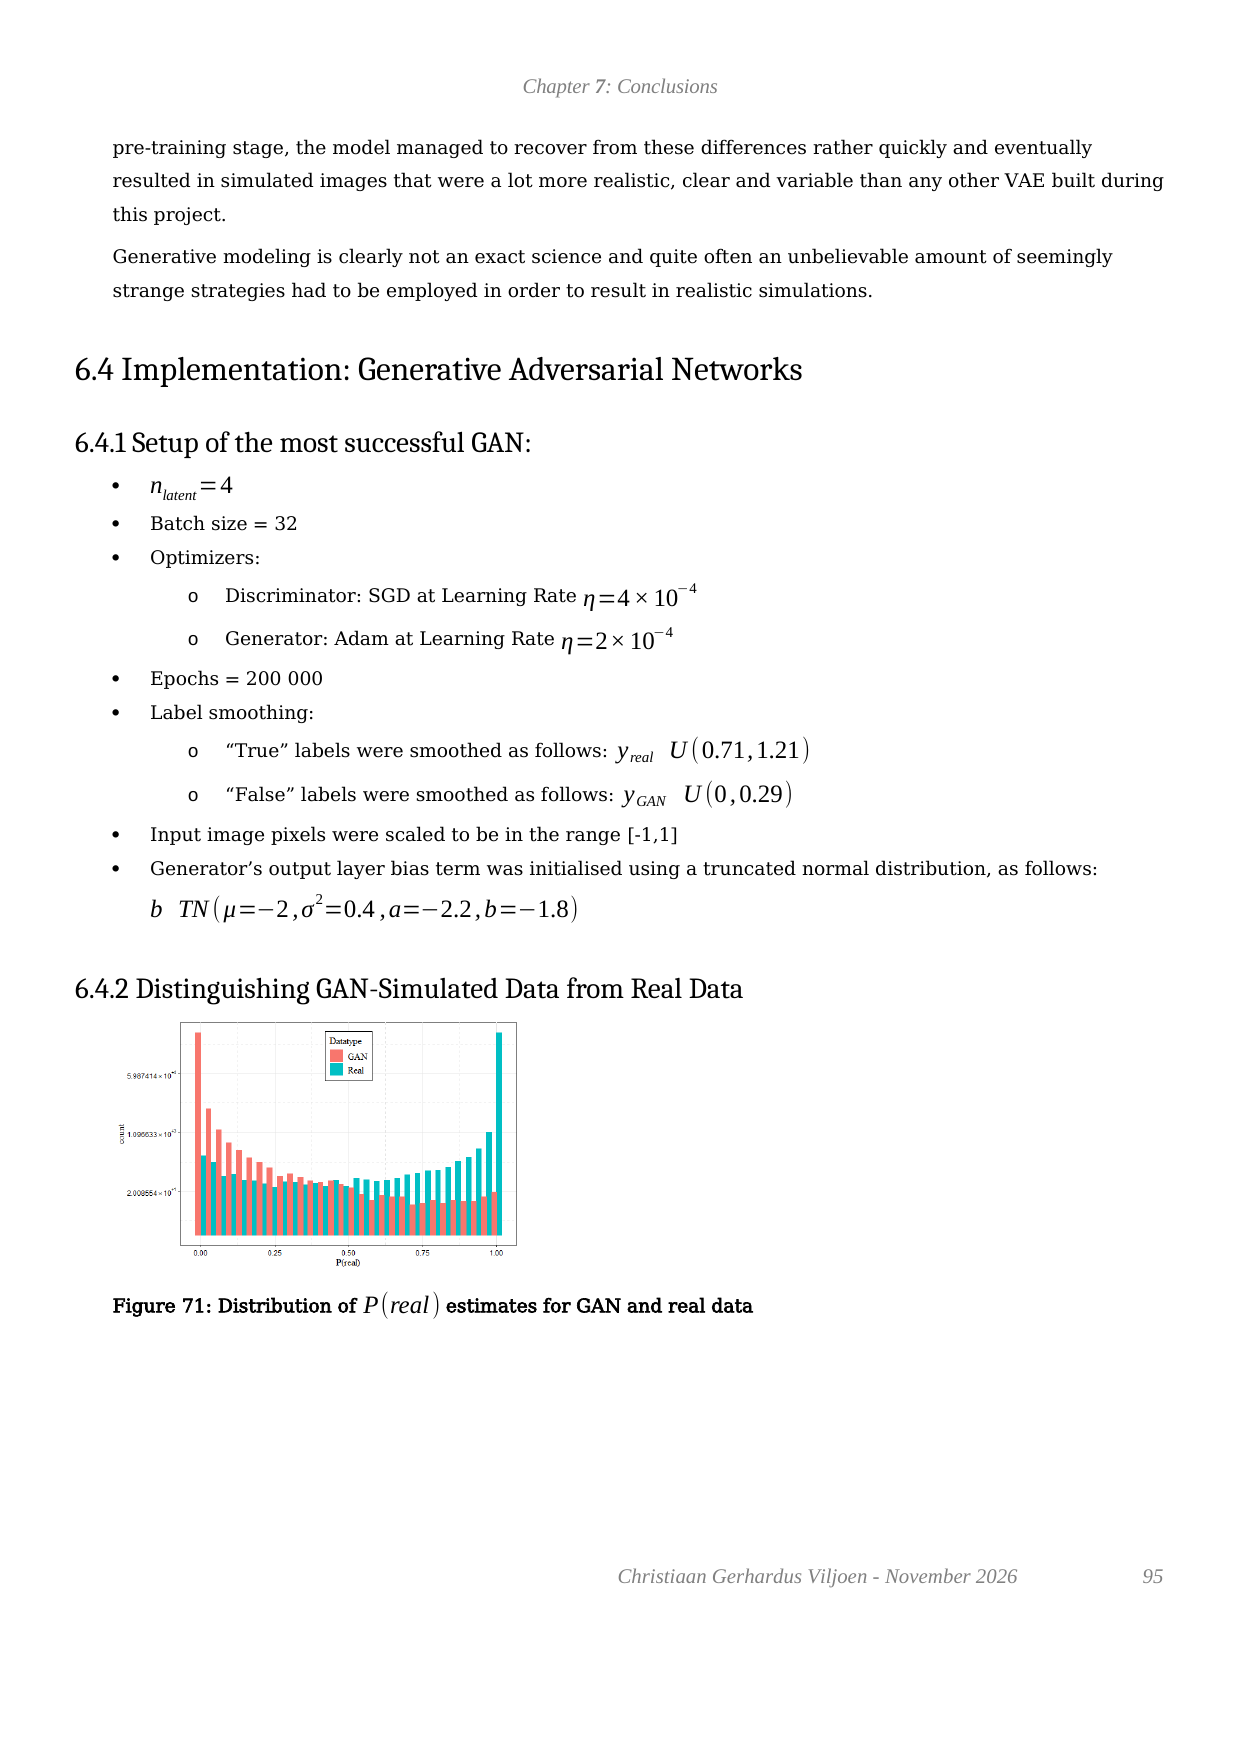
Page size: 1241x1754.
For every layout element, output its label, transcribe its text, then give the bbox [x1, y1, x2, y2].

subtitle Setup of the most successful GAN: [75, 426, 1165, 459]
subtitle Distinguishing GAN-Simulated Data from Real Data [75, 972, 1165, 1006]
list Generator’s output layer bias term was initialised using a truncated normal distribution, as follows: [112, 857, 1165, 923]
list Input image pixels were scaled to be in the range [-1,1] [112, 823, 1165, 845]
list Label smoothing: [112, 700, 1165, 723]
list “False” labels were smoothed as follows: [187, 778, 1165, 811]
picture [112, 1018, 521, 1271]
list Epochs = 200 000 [112, 666, 1165, 689]
subtitle Implementation: Generative Adversarial Networks [75, 350, 1165, 388]
list Batch size = 32 [112, 512, 1165, 534]
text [112, 135, 1165, 225]
text Figure 71: Distribution of estimates for GAN and real data [112, 1290, 1165, 1320]
list Optimizers: [112, 546, 1165, 568]
text Generative modeling is clearly not an exact science and quite often an unbelievable amount of seemingly strange strategies had to be employed in order to result in realistic simulations. [112, 245, 1165, 301]
list “True” labels were smoothed as follows: [187, 734, 1165, 766]
list Discriminator: SGD at Learning Rate [187, 580, 1165, 611]
list Generator: Adam at Learning Rate [187, 623, 1165, 654]
